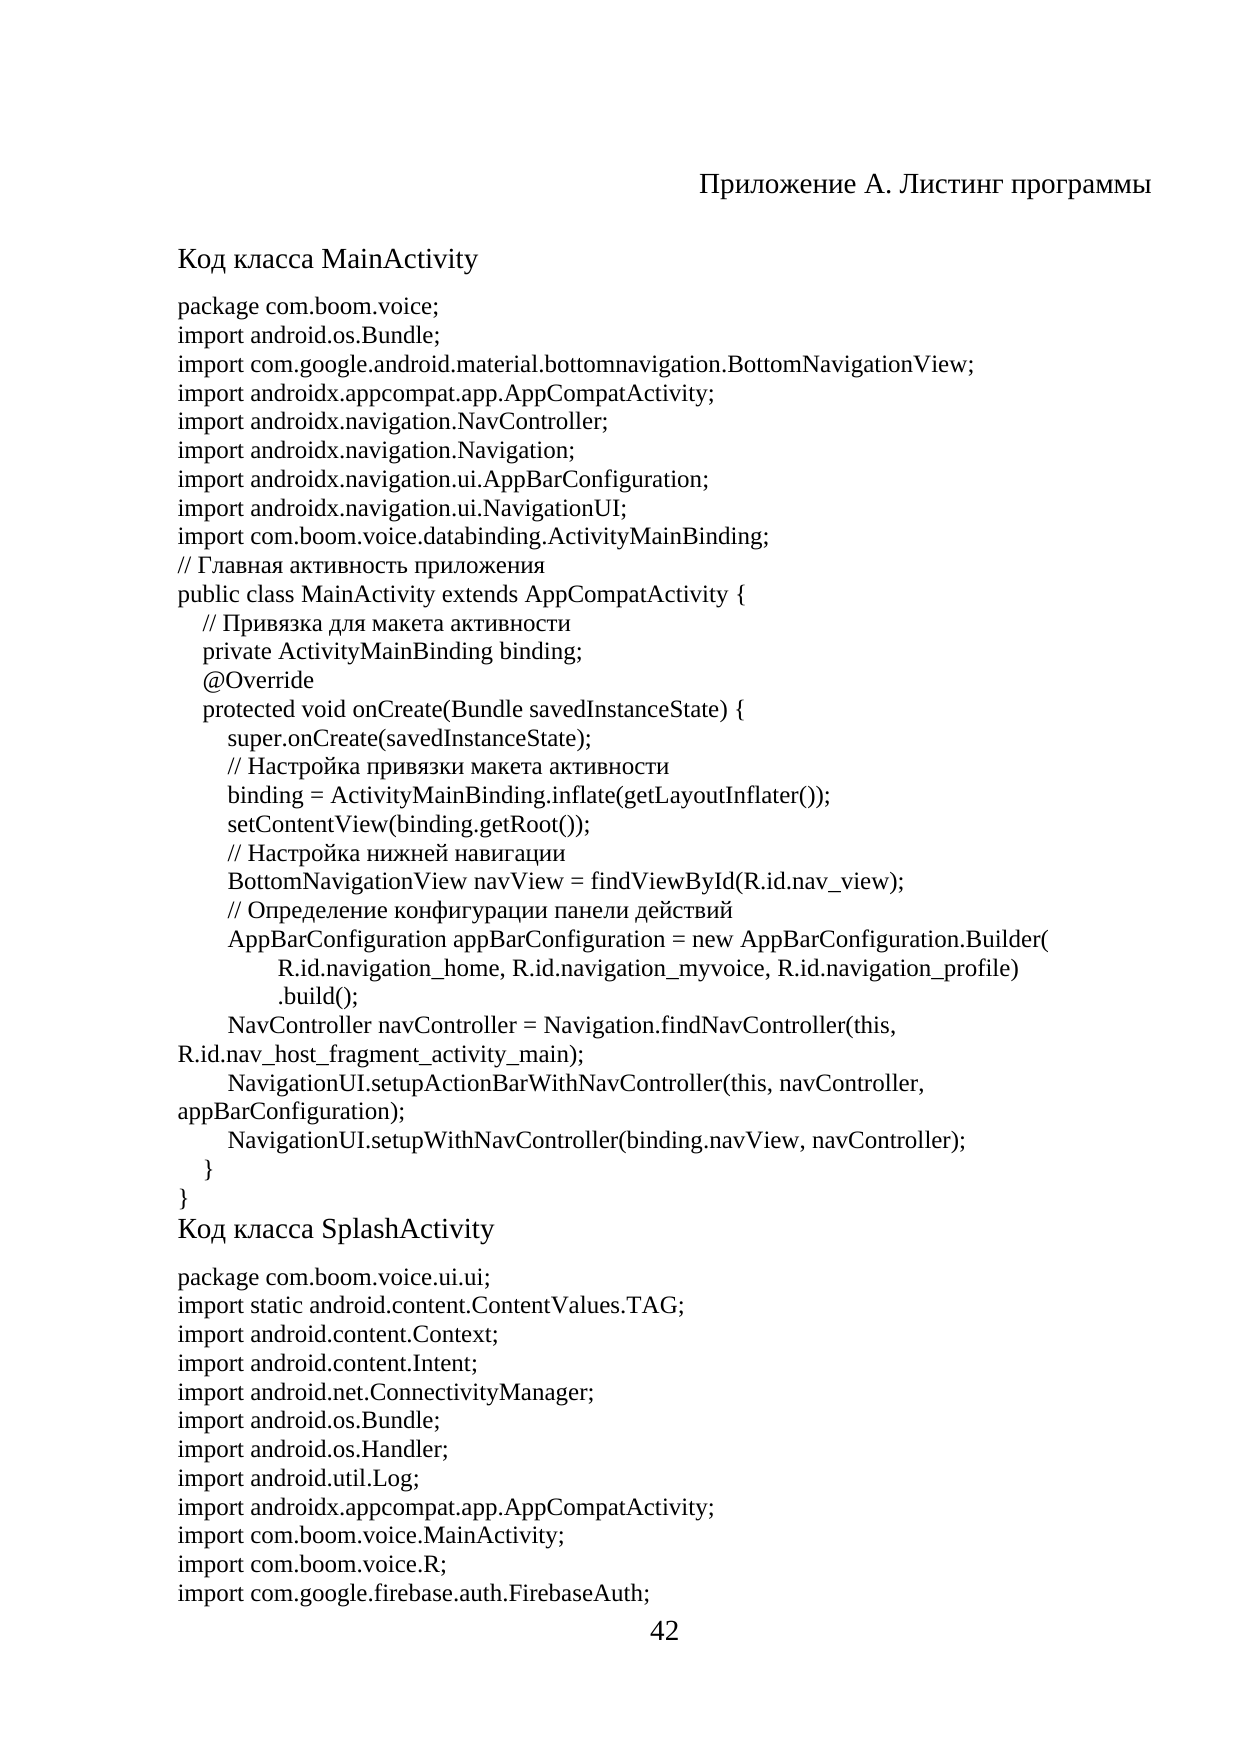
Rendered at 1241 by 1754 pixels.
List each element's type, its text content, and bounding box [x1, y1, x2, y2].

text Код класса SplashActivity [177, 1211, 1152, 1245]
text package com.boom.voice; import android.os.Bundle; import com.google.android.material.bottomnavigation.BottomNavigationView; import androidx.appcompat.app.AppCompatActivity; import androidx.navigation.NavController; import androidx.navigation.Navigation; import androidx.navigation.ui.AppBarConfiguration; import androidx.navigation.ui.NavigationUI; import com.boom.voice.databinding.ActivityMainBinding; // Главная активность приложения public class MainActivity extends AppCompatActivity { // Привязка для макета активности private ActivityMainBinding binding; @Override protected void onCreate(Bundle savedInstanceState) { super.onCreate(savedInstanceState); // Настройка привязки макета активности binding = ActivityMainBinding.inflate(getLayoutInflater()); setContentView(binding.getRoot()); // Настройка нижней навигации BottomNavigationView navView = findViewById(R.id.nav_view); // Определение конфигурации панели действий AppBarConfiguration appBarConfiguration = new AppBarConfiguration.Builder( R.id.navigation_home, R.id.navigation_myvoice, R.id.navigation_profile) .build(); NavController navController = Navigation.findNavController(this, R.id.nav_host_fragment_activity_main); NavigationUI.setupActionBarWithNavController(this, navController, appBarConfiguration); NavigationUI.setupWithNavController(binding.navView, navController); } } [177, 291, 1152, 1211]
subtitle Приложение А. Листинг программы [177, 166, 1152, 199]
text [177, 1262, 1152, 1607]
text Код класса MainActivity [177, 241, 1152, 275]
